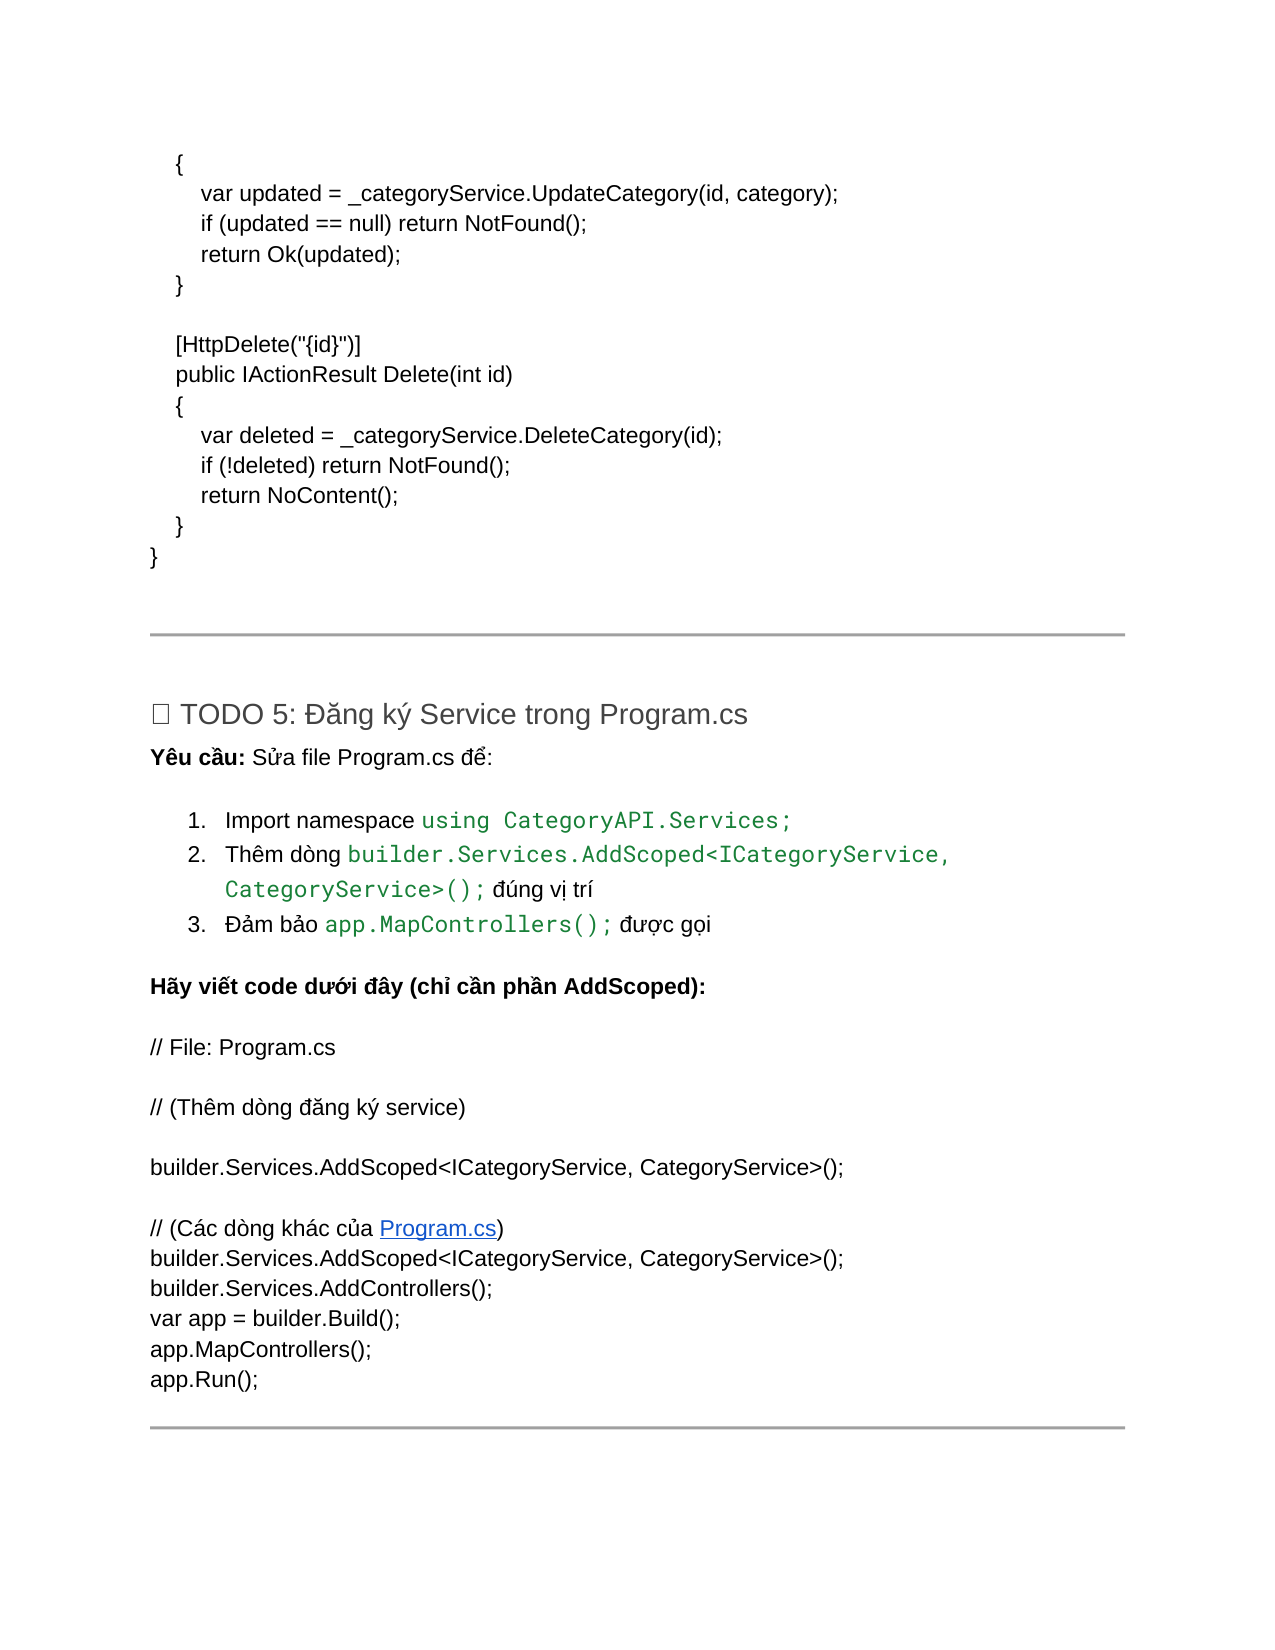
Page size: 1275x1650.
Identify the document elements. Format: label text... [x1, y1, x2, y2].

text if (!deleted) return NotFound(); [150, 452, 1125, 478]
text return NoContent(); [150, 482, 1125, 509]
text // File: Program.cs [150, 1033, 1125, 1060]
text public IActionResult Delete(int id) [150, 361, 1125, 388]
text return Ok(updated); [150, 241, 1125, 267]
text app.MapControllers(); [150, 1336, 1125, 1362]
text // (Các dòng khác của Program.cs) [150, 1215, 1125, 1241]
text // (Thêm dòng đăng ký service) [150, 1094, 1125, 1120]
text { [150, 392, 1125, 418]
text builder.Services.AddControllers(); [150, 1275, 1125, 1302]
text builder.Services.AddScoped<ICategoryService, CategoryService>(); [150, 1154, 1125, 1181]
text if (updated == null) return NotFound(); [150, 210, 1125, 237]
text { [150, 150, 1125, 176]
text var updated = _categoryService.UpdateCategory(id, category); [150, 180, 1125, 207]
text } [150, 271, 1125, 297]
list Thêm dòng builder.Services.AddScoped<ICategoryService, CategoryService>(); đúng vị trí [187, 839, 1125, 904]
text [HttpDelete("{id}")] [150, 331, 1125, 358]
text } [150, 543, 1125, 569]
text Yêu cầu: Sửa file Program.cs để: [150, 744, 1125, 770]
list Đảm bảo app.MapControllers(); được gọi [187, 908, 1125, 938]
list Import namespace using CategoryAPI.Services; [187, 804, 1125, 834]
text var deleted = _categoryService.DeleteCategory(id); [150, 422, 1125, 448]
text var app = builder.Build(); [150, 1305, 1125, 1332]
text builder.Services.AddScoped<ICategoryService, CategoryService>(); [150, 1245, 1125, 1271]
text } [150, 512, 1125, 539]
subtitle 📝 TODO 5: Đăng ký Service trong Program.cs [150, 697, 1125, 730]
text app.Run(); [150, 1366, 1125, 1392]
text Hãy viết code dưới đây (chỉ cần phần AddScoped): [150, 973, 1125, 999]
